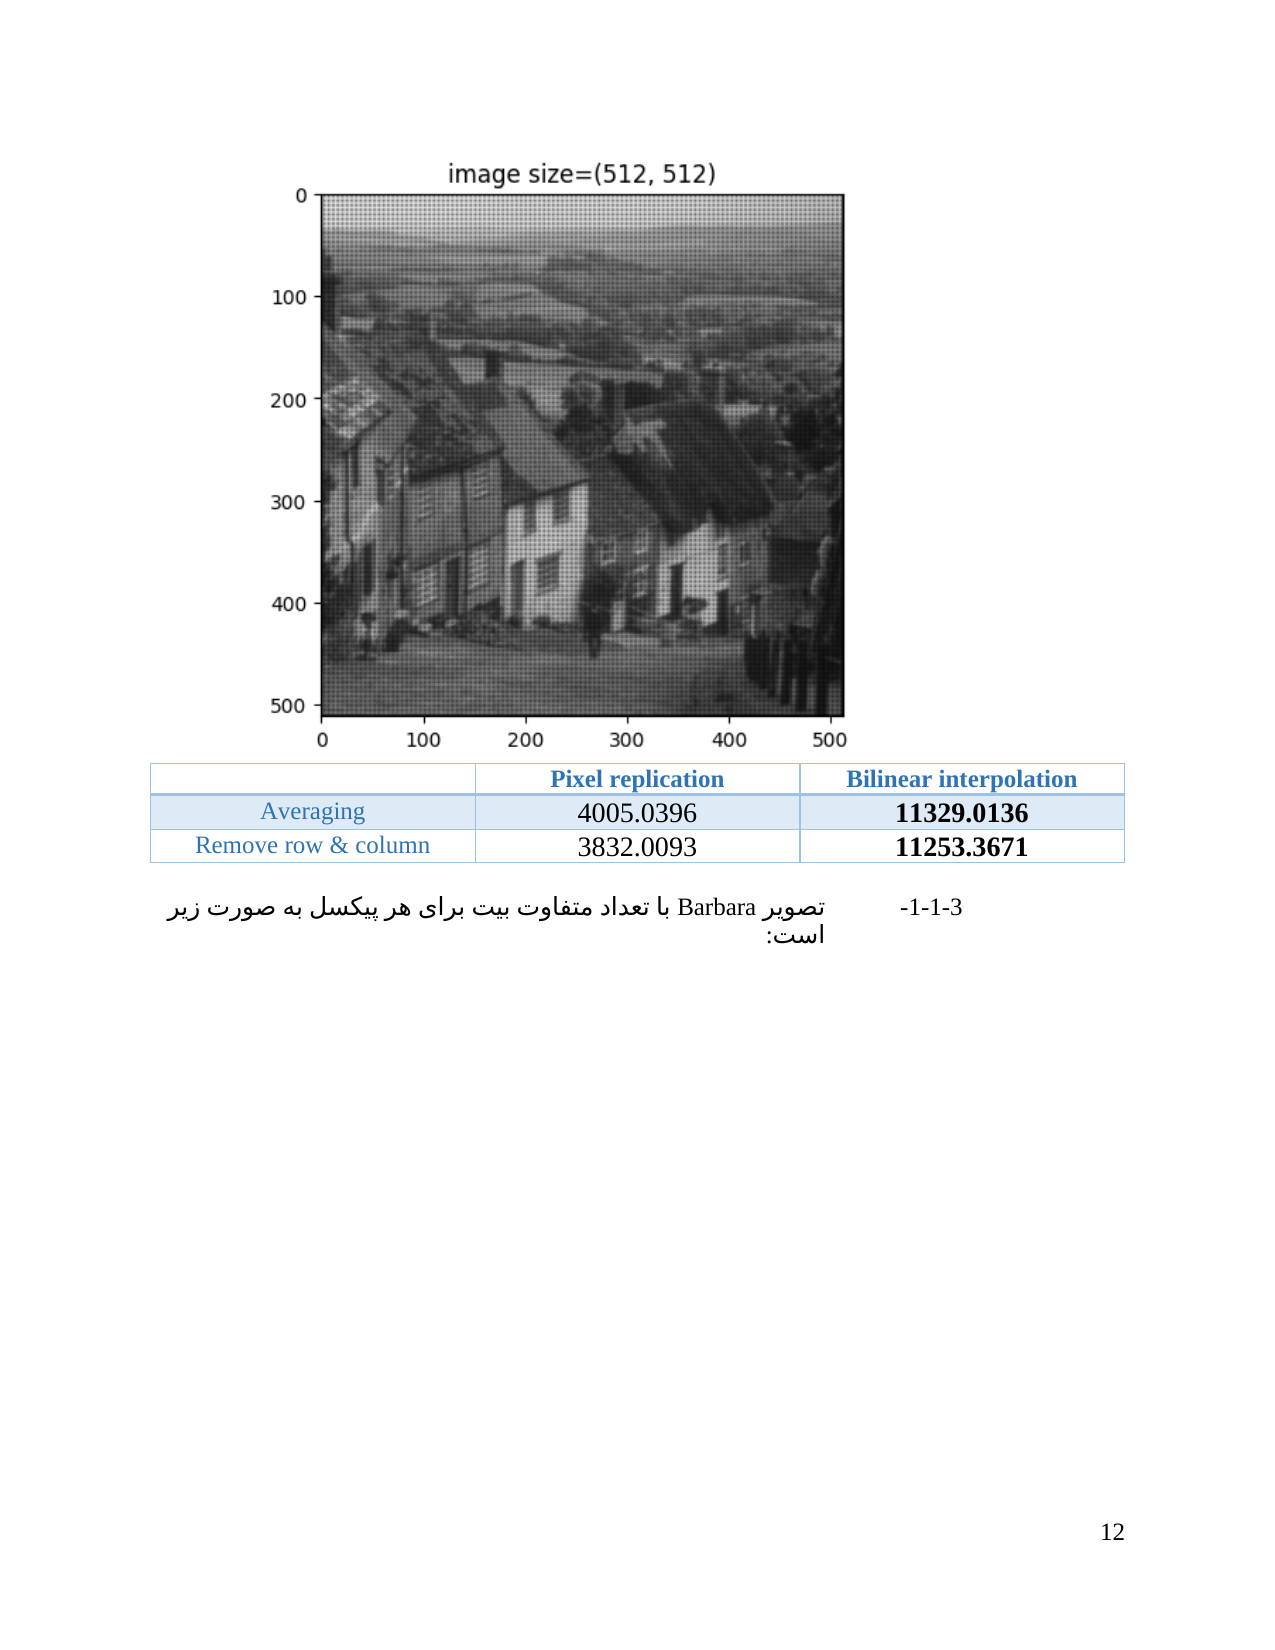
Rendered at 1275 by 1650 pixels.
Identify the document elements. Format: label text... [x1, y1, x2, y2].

table_header Bilinear interpolation [801, 764, 1124, 793]
table_header [151, 764, 475, 793]
table_cell 11329.0136 [801, 796, 1124, 829]
picture [256, 150, 863, 763]
table_cell 4005.0396 [476, 796, 799, 829]
list تصویر Barbara با تعداد متفاوت بیت برای هر پیکسل به صورت زیر است: [150, 892, 900, 949]
table_cell 11253.3671 [801, 830, 1124, 862]
table_cell 3832.0093 [476, 830, 799, 862]
table_cell Averaging [151, 796, 475, 829]
table_header Pixel replication [476, 764, 799, 793]
table_cell Remove row & column [151, 830, 475, 862]
